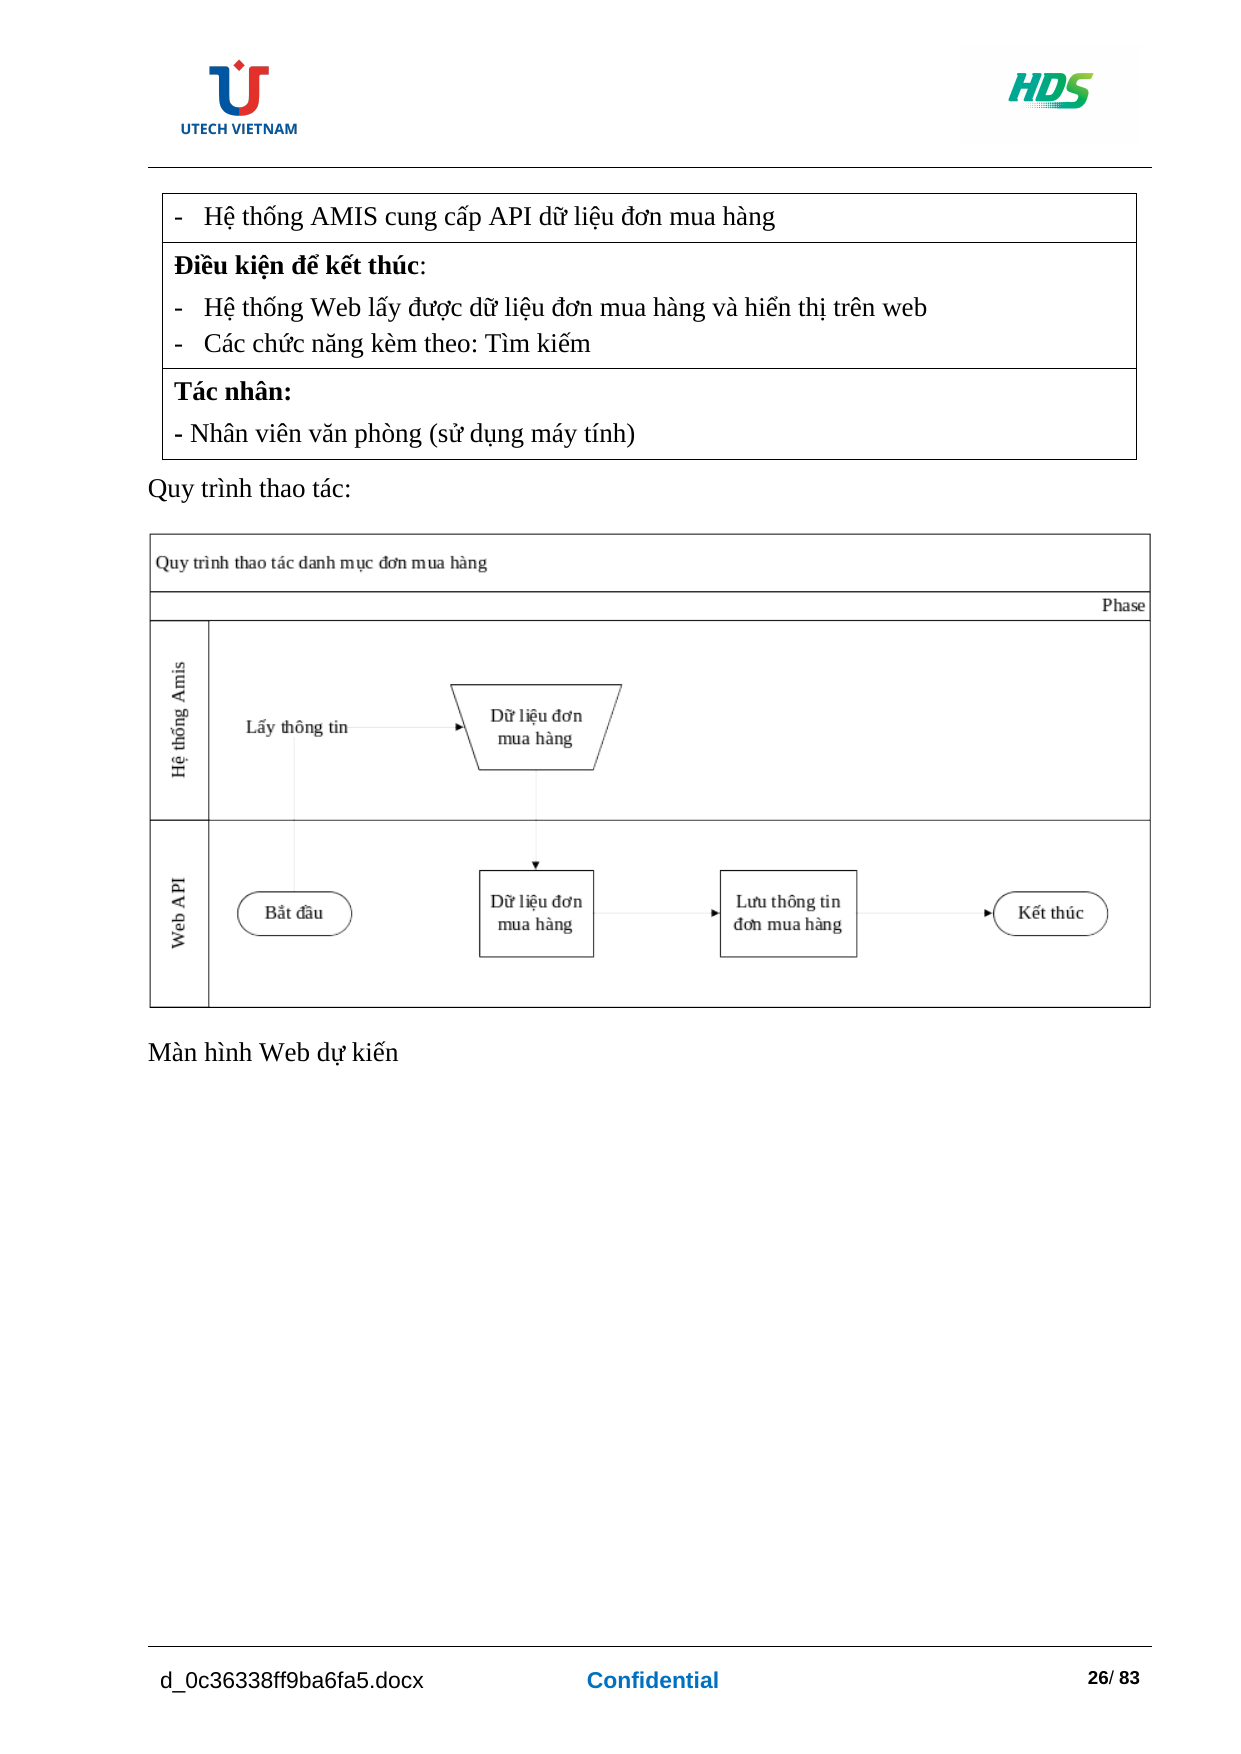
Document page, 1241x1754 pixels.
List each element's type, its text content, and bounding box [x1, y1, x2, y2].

picture [960, 44, 1141, 144]
text Màn hình Web dự kiến [148, 1036, 1152, 1067]
table_cell Điều kiện để bắt đầu: Hệ thống AMIS cung cấp API dữ liệu đơn mua hàng [163, 194, 1136, 242]
table_cell Điều kiện để kết thúc: Hệ thống Web lấy được dữ liệu đơn mua hàng và hiển thị trên web Các chức năng kèm theo: Tìm kiếm [163, 243, 1136, 368]
table_cell Tác nhân: - Nhân viên văn phòng (sử dụng máy tính) [163, 369, 1136, 458]
text Quy trình thao tác: [148, 472, 1152, 503]
picture [175, 47, 301, 142]
